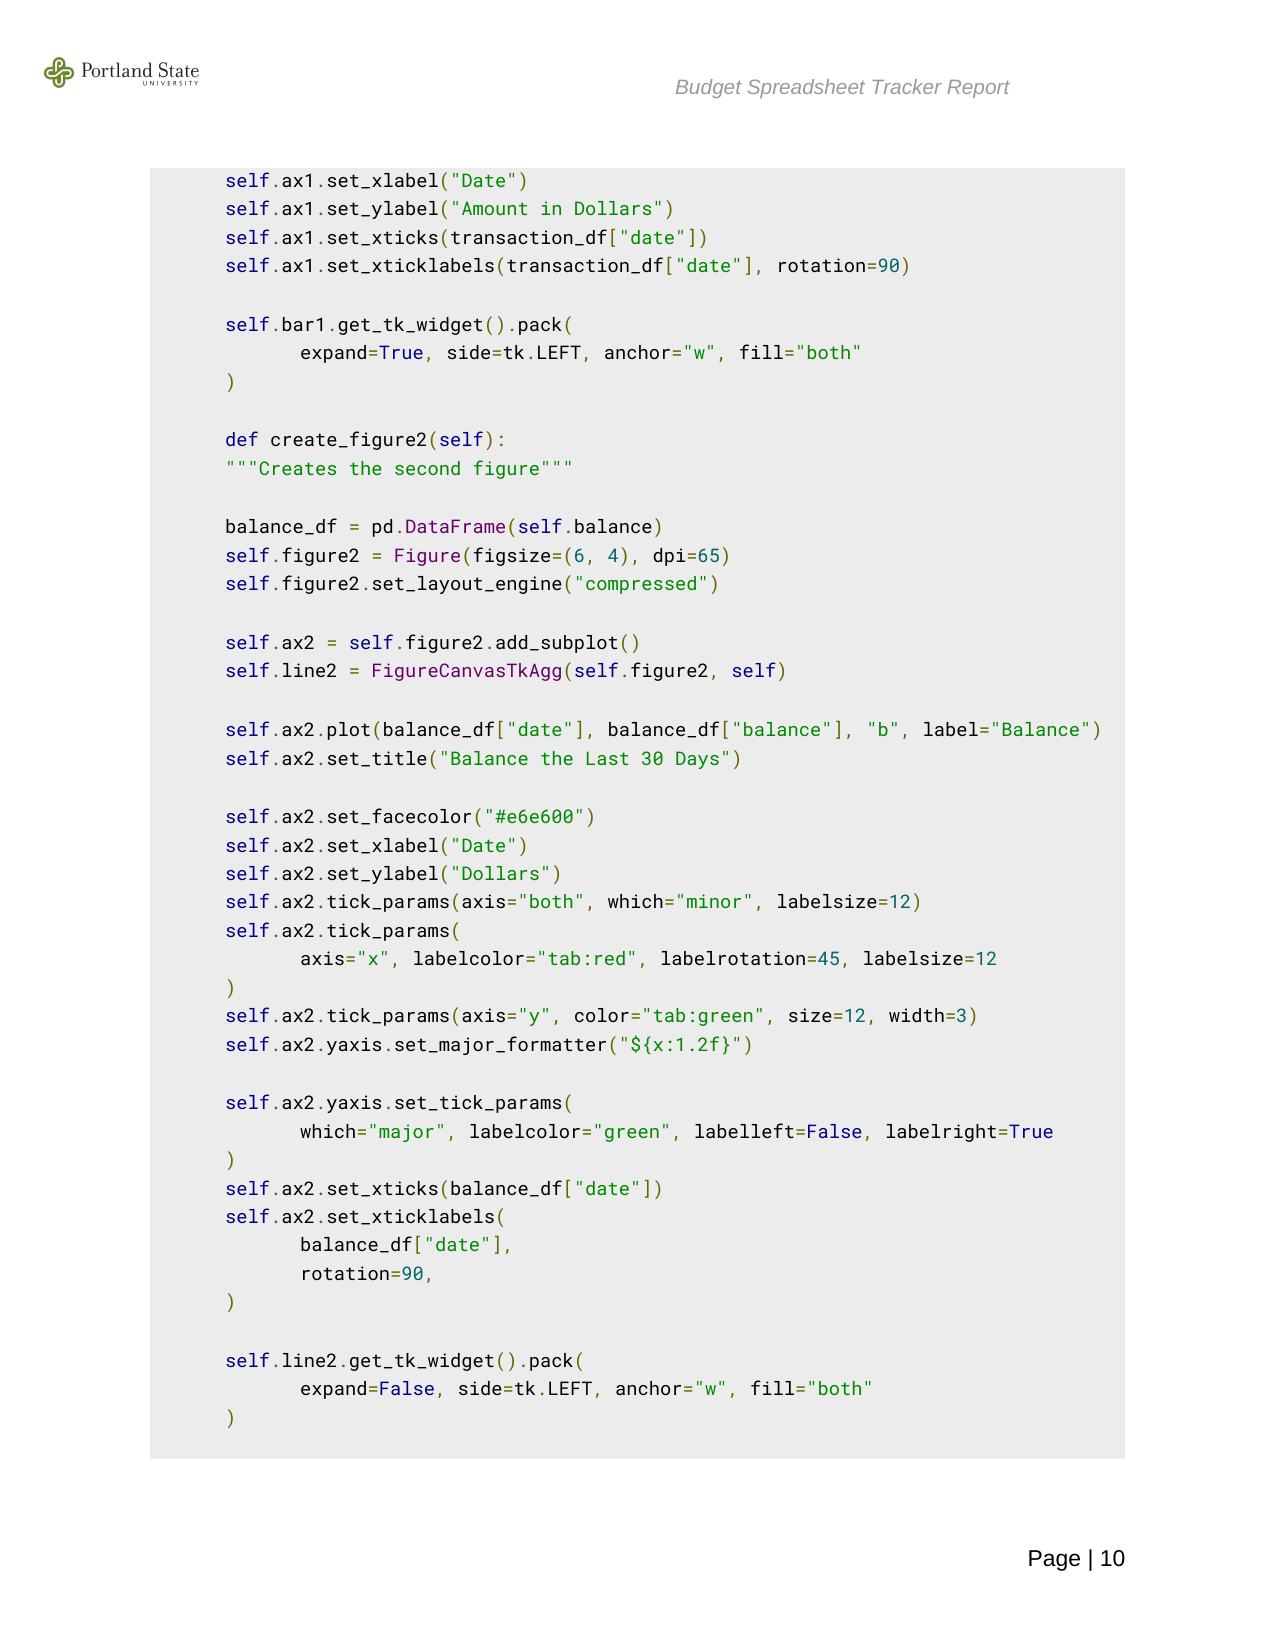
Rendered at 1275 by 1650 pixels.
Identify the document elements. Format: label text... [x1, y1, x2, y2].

text self.ax2.yaxis.set_tick_params( [150, 1090, 1125, 1115]
text self.ax2.set_xticks(balance_df["date"]) [150, 1175, 1125, 1200]
text self.line2 = FigureCanvasTkAgg(self.figure2, self) [150, 658, 1125, 683]
text ) [150, 368, 1125, 393]
text balance_df = pd.DataFrame(self.balance) [150, 514, 1125, 539]
text self.ax2.set_title("Balance the Last 30 Days") [150, 745, 1125, 770]
text axis="x", labelcolor="tab:red", labelrotation=45, labelsize=12 [150, 946, 1125, 971]
text expand=False, side=tk.LEFT, anchor="w", fill="both" [150, 1376, 1125, 1401]
text self.ax2.tick_params(axis="y", color="tab:green", size=12, width=3) [150, 1003, 1125, 1028]
text which="major", labelcolor="green", labelleft=False, labelright=True [150, 1118, 1125, 1143]
text self.figure2.set_layout_engine("compressed") [150, 571, 1125, 596]
text self.figure2 = Figure(figsize=(6, 4), dpi=65) [150, 543, 1125, 567]
text self.ax2.set_xlabel("Date") [150, 832, 1125, 857]
picture [37, 25, 209, 121]
text self.ax2.set_xticklabels( [150, 1204, 1125, 1228]
text self.ax1.set_xticklabels(transaction_df["date"], rotation=90) [150, 253, 1125, 278]
text """Creates the second figure""" [150, 456, 1125, 480]
text ) [150, 1404, 1125, 1429]
text self.ax2.plot(balance_df["date"], balance_df["balance"], "b", label="Balance") [150, 717, 1125, 742]
text self.ax2.yaxis.set_major_formatter("${x:1.2f}") [150, 1031, 1125, 1056]
text self.ax1.set_xlabel("Date") [150, 168, 1125, 192]
text def create_figure2(self): [150, 427, 1125, 452]
text self.line2.get_tk_widget().pack( [150, 1348, 1125, 1372]
text rotation=90, [150, 1261, 1125, 1285]
text expand=True, side=tk.LEFT, anchor="w", fill="both" [150, 340, 1125, 365]
text ) [150, 974, 1125, 999]
text self.ax2.set_facecolor("#e6e600") [150, 804, 1125, 829]
text self.ax2.tick_params(axis="both", which="minor", labelsize=12) [150, 889, 1125, 914]
text self.ax1.set_ylabel("Amount in Dollars") [150, 196, 1125, 221]
text ) [150, 1147, 1125, 1172]
text self.bar1.get_tk_widget().pack( [150, 312, 1125, 336]
text self.ax2.set_ylabel("Dollars") [150, 861, 1125, 886]
text self.ax1.set_xticks(transaction_df["date"]) [150, 224, 1125, 249]
text self.ax2.tick_params( [150, 918, 1125, 942]
text balance_df["date"], [150, 1232, 1125, 1257]
text self.ax2 = self.figure2.add_subplot() [150, 630, 1125, 654]
text ) [150, 1289, 1125, 1314]
